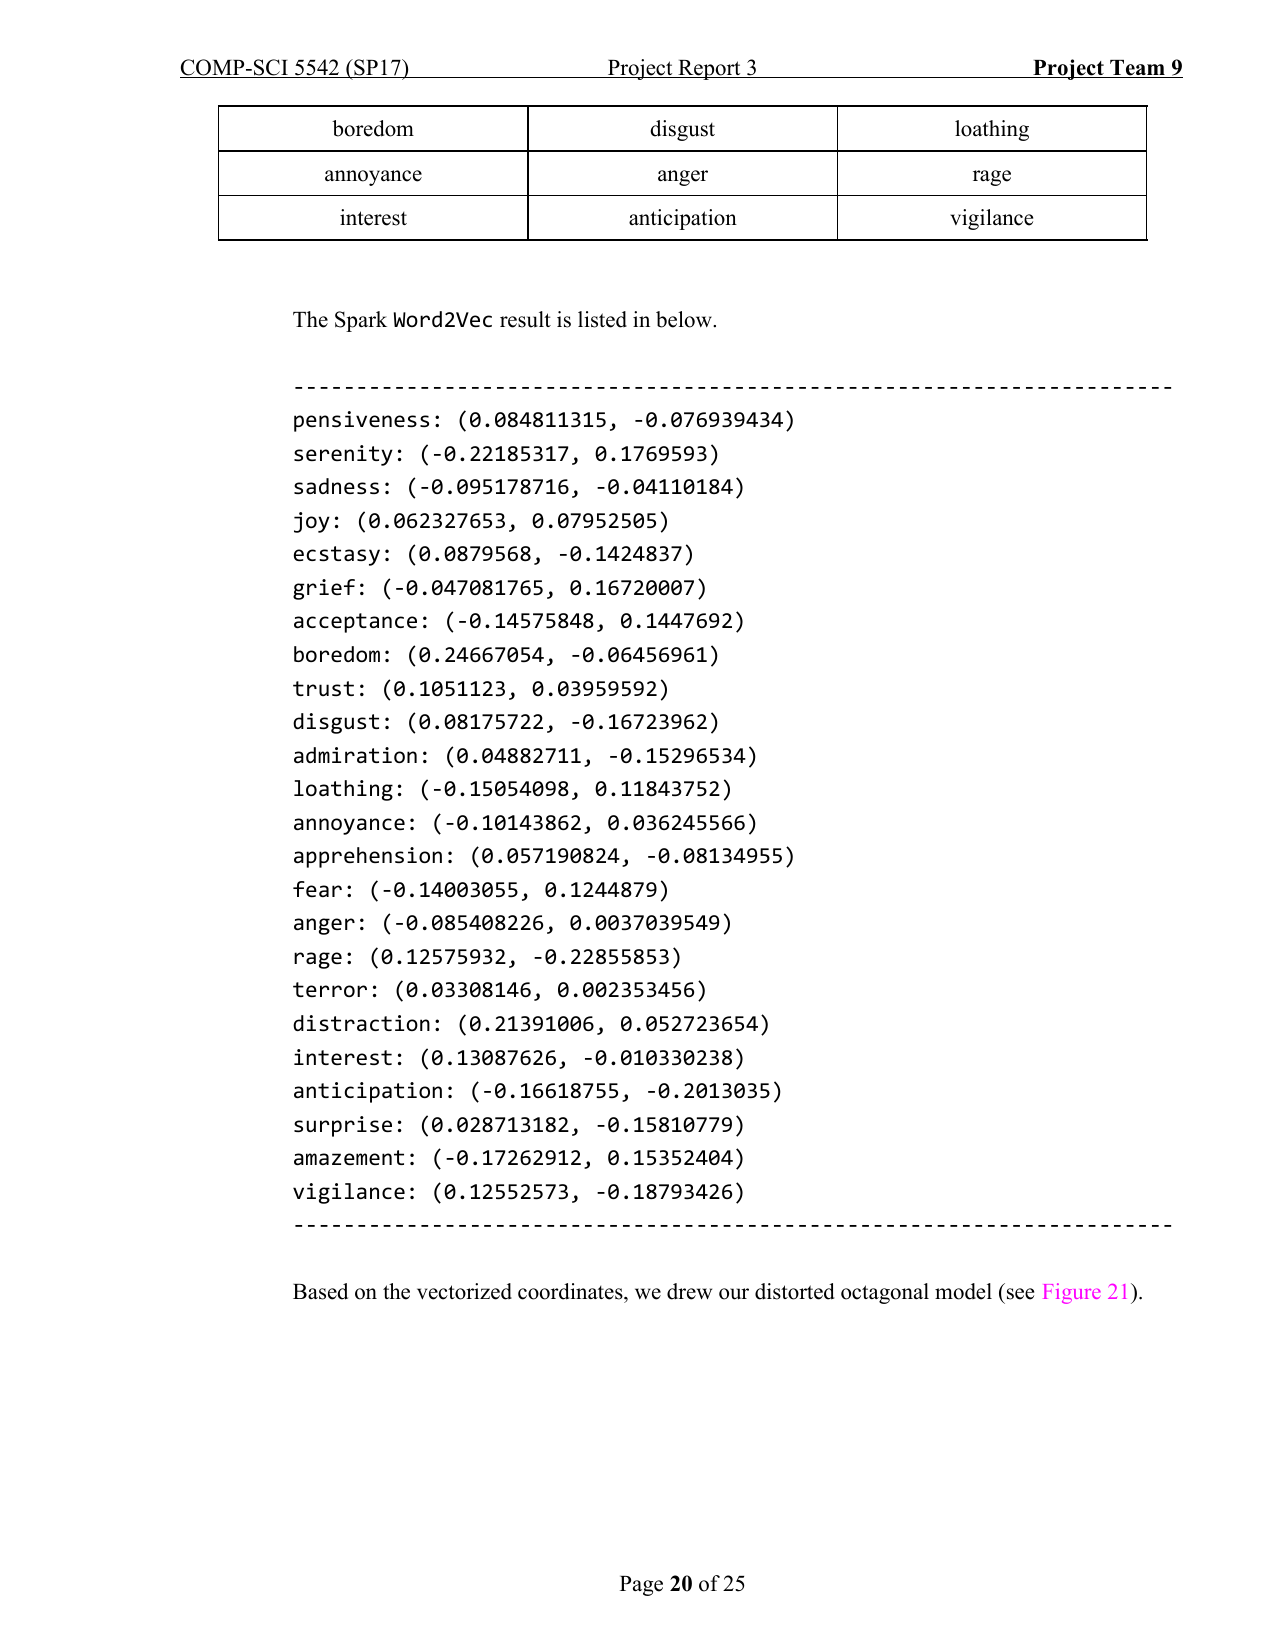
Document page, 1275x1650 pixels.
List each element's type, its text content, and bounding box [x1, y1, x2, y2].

list terror: (0.03308146, 0.002353456) [255, 977, 1185, 1004]
list vigilance: (0.12552573, -0.18793426) [255, 1178, 1185, 1205]
list boredom: (0.24667054, -0.06456961) [255, 641, 1185, 668]
list annoyance: (-0.10143862, 0.036245566) [255, 809, 1185, 836]
list loathing: (-0.15054098, 0.11843752) [255, 776, 1185, 802]
list apprehension: (0.057190824, -0.08134955) [255, 843, 1185, 869]
table_cell vigilance [838, 196, 1146, 239]
list Based on the vectorized coordinates, we drew our distorted octagonal model (see Figure 21). [255, 1278, 1185, 1304]
table_cell anger [529, 152, 837, 194]
list acceptance: (-0.14575848, 0.1447692) [255, 608, 1185, 635]
table_cell interest [219, 196, 527, 239]
list disgust: (0.08175722, -0.16723962) [255, 708, 1185, 735]
list serenity: (-0.22185317, 0.1769593) [255, 440, 1185, 467]
table_cell loathing [838, 107, 1146, 150]
list distraction: (0.21391006, 0.052723654) [255, 1010, 1185, 1037]
table_cell disgust [529, 107, 837, 150]
list ecstasy: (0.0879568, -0.1424837) [255, 541, 1185, 568]
list grief: (-0.047081765, 0.16720007) [255, 574, 1185, 601]
list trust: (0.1051123, 0.03959592) [255, 675, 1185, 702]
list sadness: (-0.095178716, -0.04110184) [255, 474, 1185, 501]
list fear: (-0.14003055, 0.1244879) [255, 876, 1185, 903]
table_cell boredom [219, 107, 527, 150]
list ---------------------------------------------------------------------- [255, 1212, 1185, 1238]
table_cell rage [838, 152, 1146, 194]
list interest: (0.13087626, -0.010330238) [255, 1044, 1185, 1071]
list ---------------------------------------------------------------------- [255, 373, 1185, 400]
table_cell anticipation [529, 196, 837, 239]
list admiration: (0.04882711, -0.15296534) [255, 742, 1185, 769]
table_cell annoyance [219, 152, 527, 194]
list amazement: (-0.17262912, 0.15352404) [255, 1144, 1185, 1171]
list anger: (-0.085408226, 0.0037039549) [255, 910, 1185, 937]
list joy: (0.062327653, 0.07952505) [255, 507, 1185, 534]
list anticipation: (-0.16618755, -0.2013035) [255, 1077, 1185, 1104]
list pensiveness: (0.084811315, -0.076939434) [255, 407, 1185, 433]
list surprise: (0.028713182, -0.15810779) [255, 1111, 1185, 1138]
list rage: (0.12575932, -0.22855853) [255, 943, 1185, 970]
list The Spark Word2Vec result is listed in below. [255, 306, 1185, 333]
